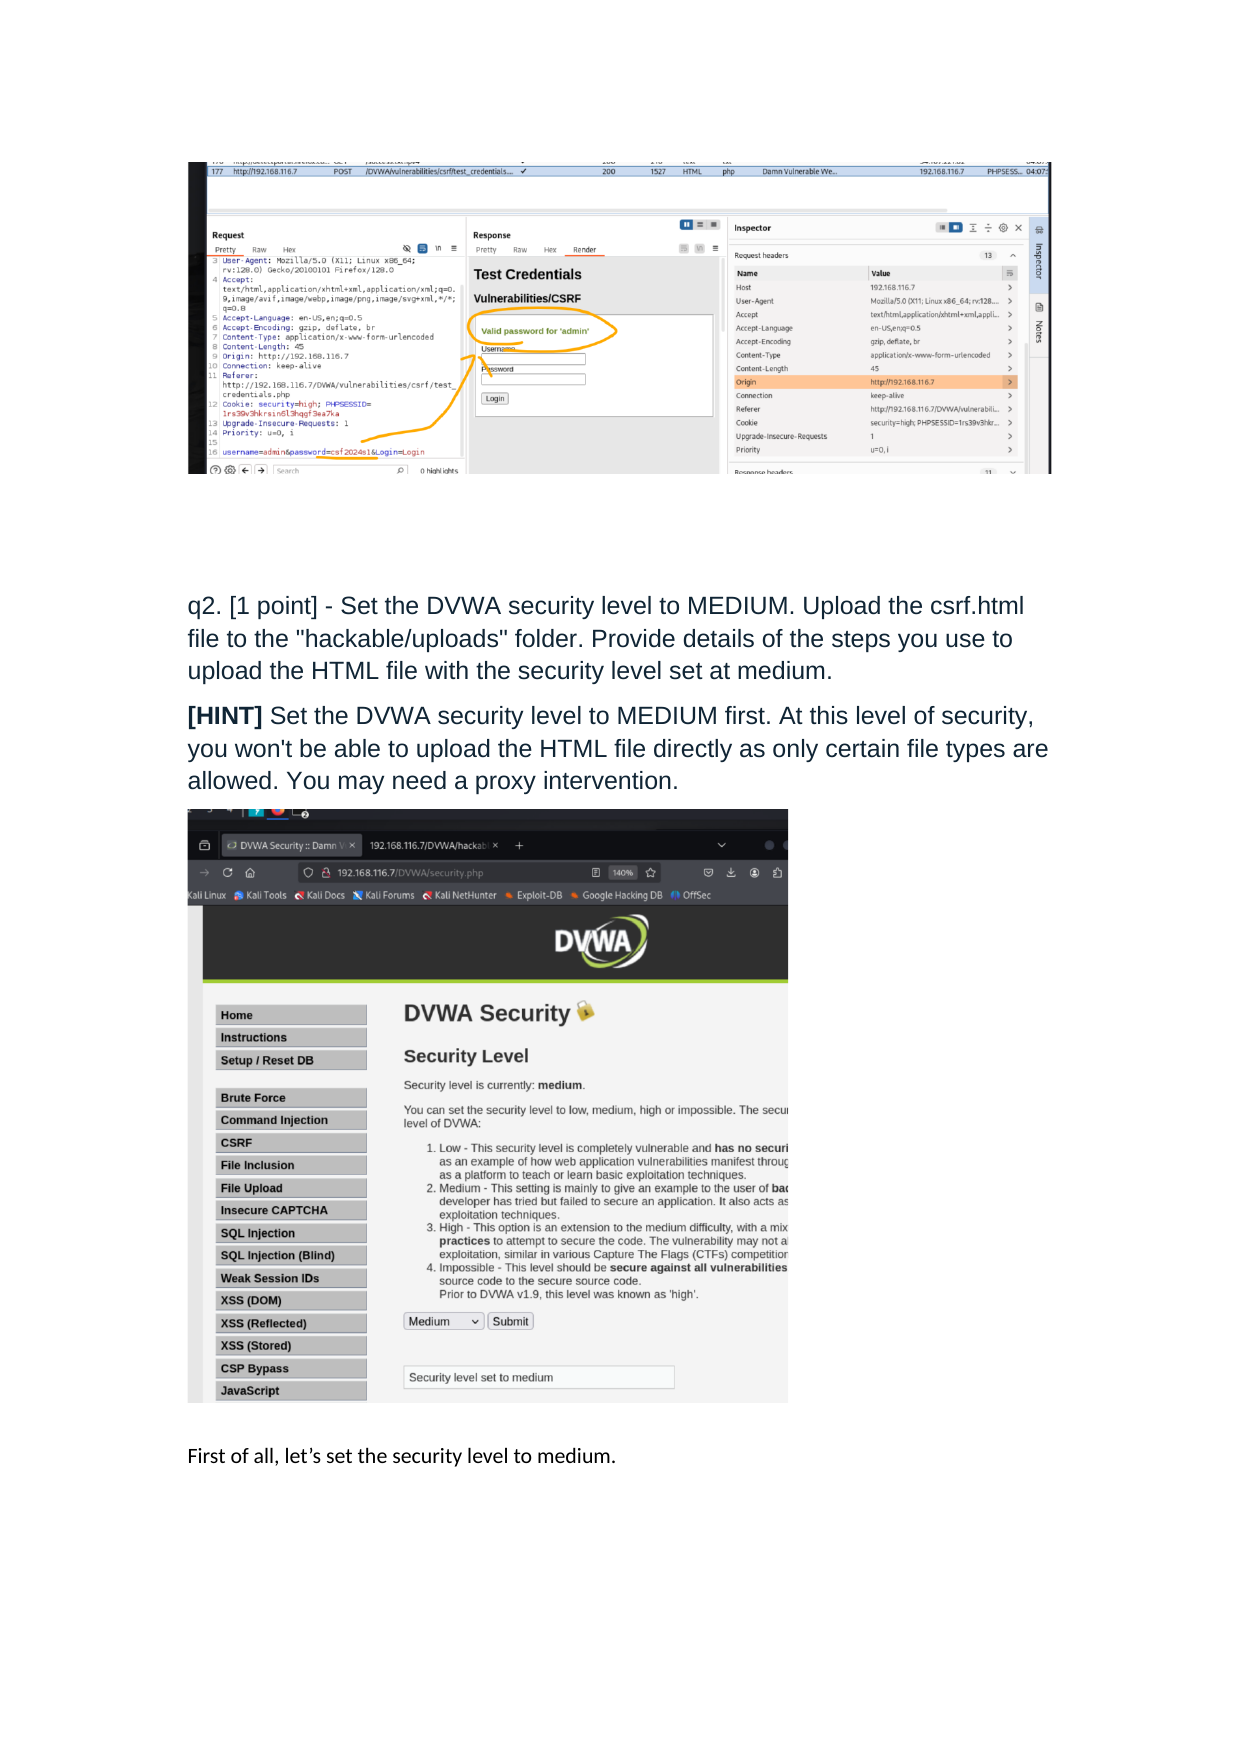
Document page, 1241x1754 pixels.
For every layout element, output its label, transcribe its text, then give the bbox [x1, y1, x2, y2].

picture [187, 162, 1052, 474]
text q2. [1 point] - Set the DVWA security level to MEDIUM. Upload the csrf.html file to the "hackable/uploads" folder. Provide details of the steps you use to upload the HTML file with the security level set at medium. [187, 589, 1053, 687]
picture [187, 809, 789, 1403]
text First of all, let’s set the security level to medium. [187, 1439, 1053, 1472]
text [HINT] Set the DVWA security level to MEDIUM first. At this level of security, you won't be able to upload the HTML file directly as only certain file types are allowed. You may need a proxy intervention. [187, 699, 1053, 797]
